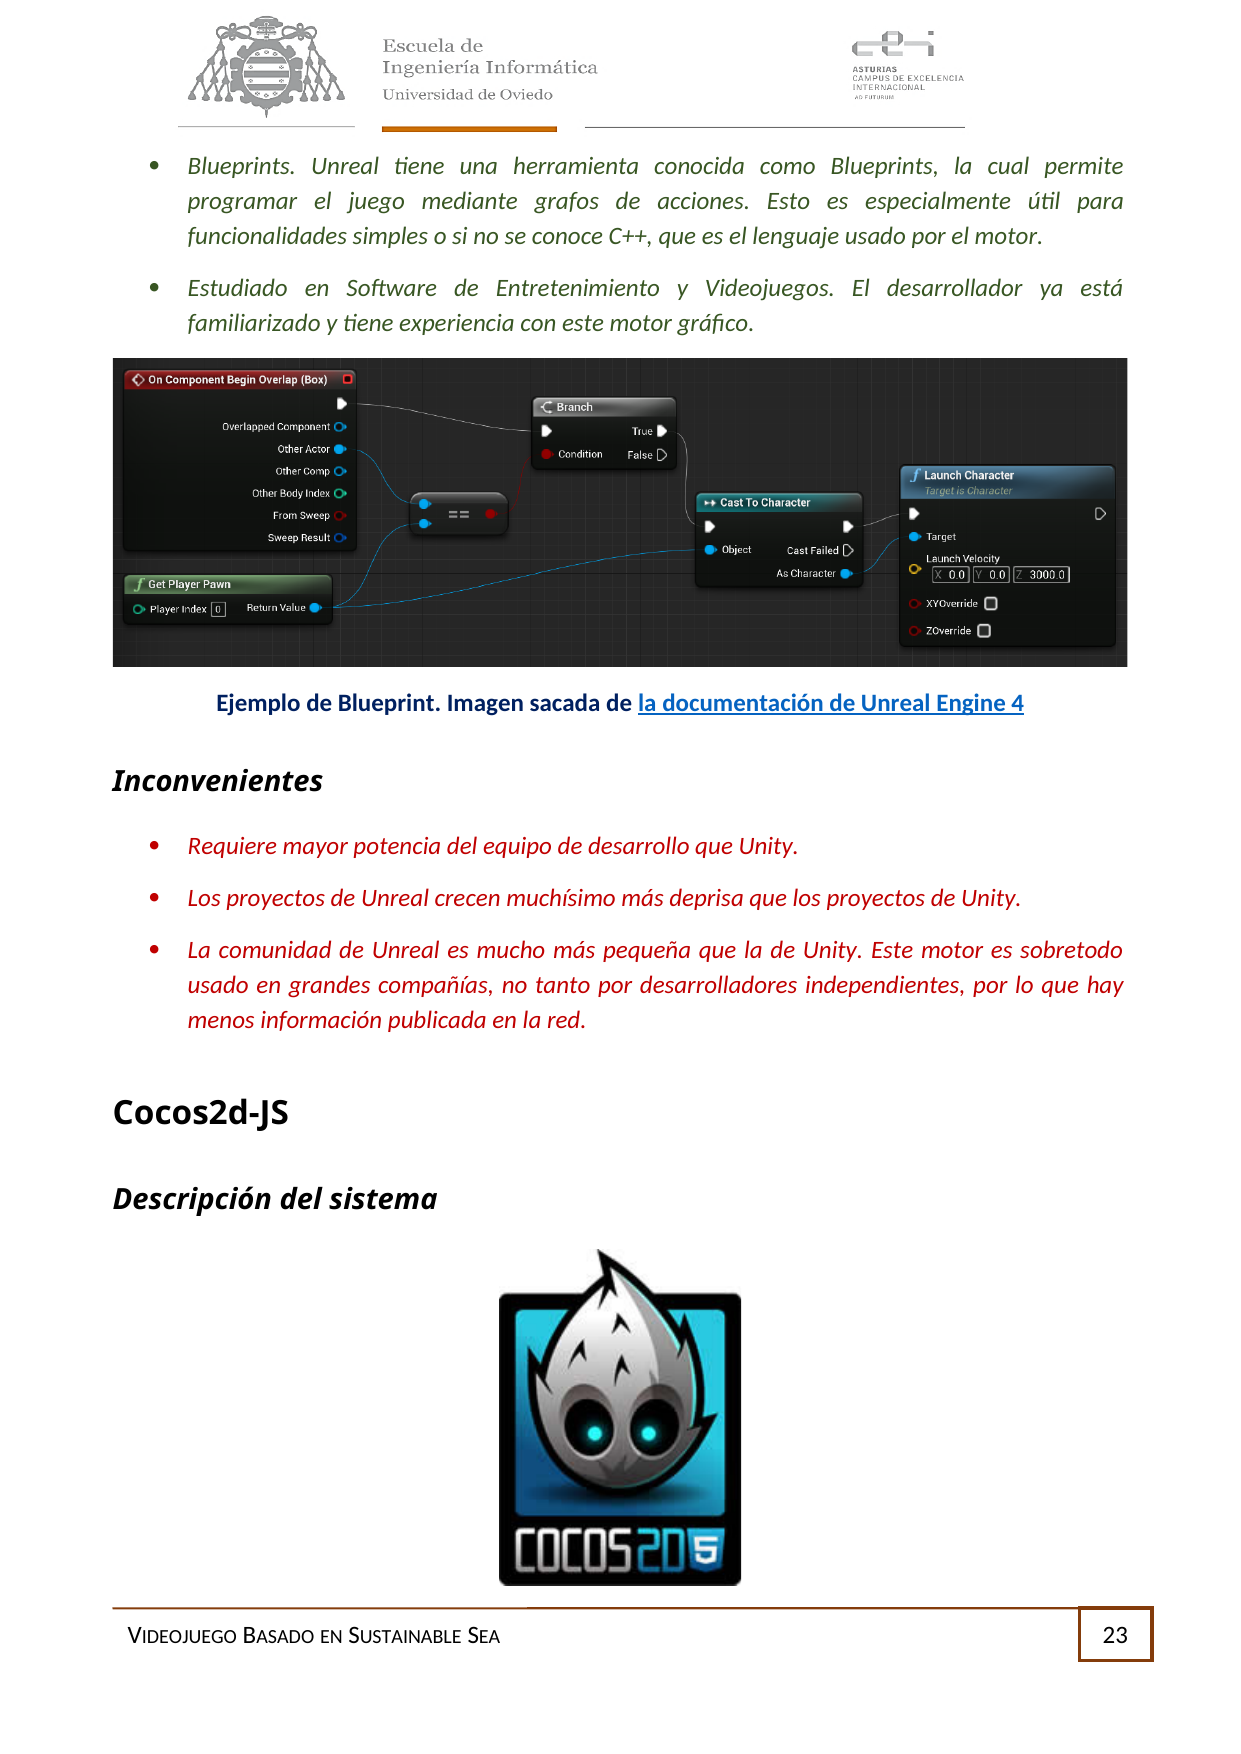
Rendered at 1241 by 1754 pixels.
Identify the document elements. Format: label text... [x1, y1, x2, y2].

text Ejemplo de Blueprint. Imagen sacada de la documentación de Unreal Engine 4 [112, 687, 1128, 718]
subtitle Descripción del sistema [112, 1178, 1128, 1218]
subtitle Cocos2d-JS [112, 1089, 1128, 1134]
list Requiere mayor potencia del equipo de desarrollo que Unity. [150, 831, 1128, 861]
subtitle Inconvenientes [112, 760, 1128, 799]
picture [112, 358, 1128, 667]
list Blueprints. Unreal tiene una herramienta conocida como Blueprints, la cual permite programar el juego mediante grafos de acciones. Esto es especialmente útil para funcionalidades simples o si no se conoce C++, que es el lenguaje usado por el motor. [150, 150, 1128, 251]
picture [113, 6, 1030, 142]
picture [499, 1249, 742, 1586]
list Los proyectos de Unreal crecen muchísimo más deprisa que los proyectos de Unity. [150, 882, 1128, 913]
list La comunidad de Unreal es mucho más pequeña que la de Unity. Este motor es sobretodo usado en grandes compañías, no tanto por desarrolladores independientes, por lo que hay menos información publicada en la red. [150, 934, 1128, 1034]
list Estudiado en Software de Entretenimiento y Videojuegos. El desarrollador ya está familiarizado y tiene experiencia con este motor gráfico. [150, 272, 1128, 337]
